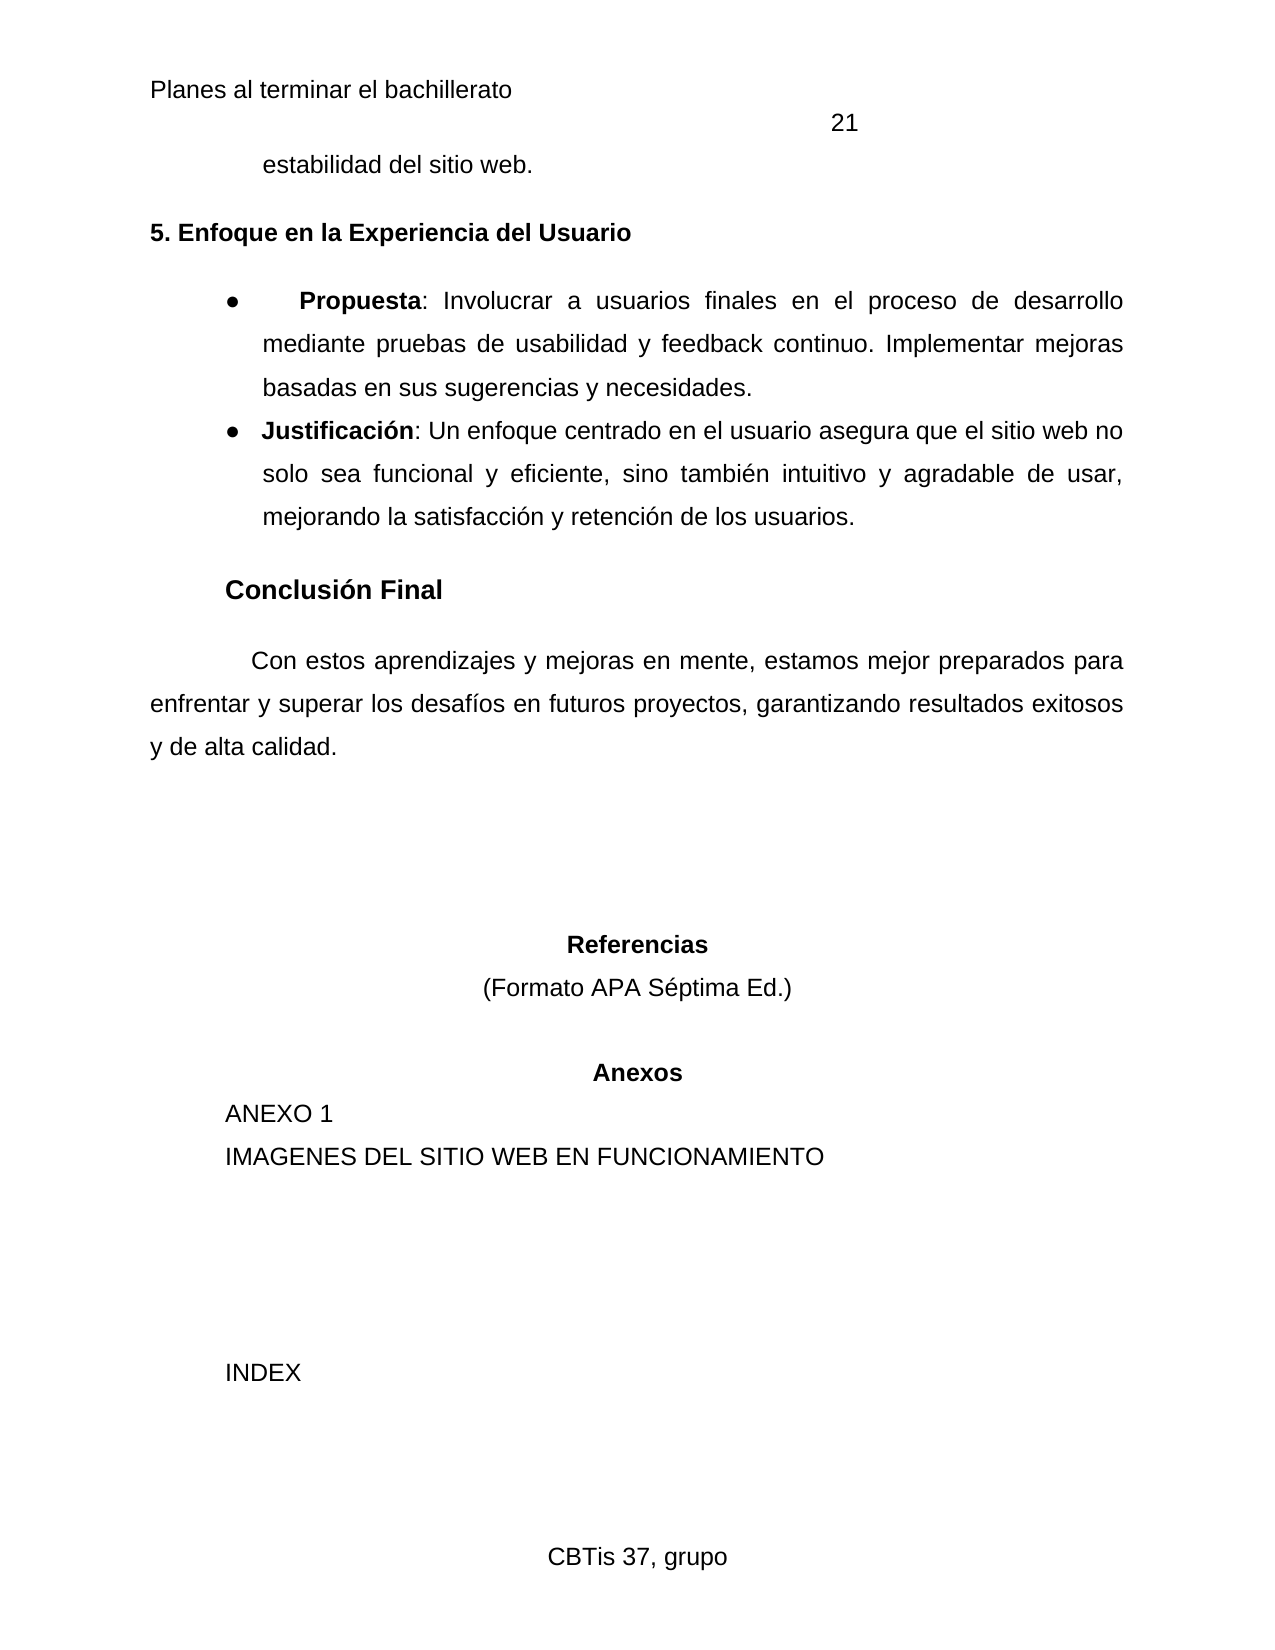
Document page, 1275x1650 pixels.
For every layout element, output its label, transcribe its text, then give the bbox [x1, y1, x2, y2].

text IMAGENES DEL SITIO WEB EN FUNCIONAMIENTO [150, 1142, 1125, 1171]
subtitle Anexos [150, 1058, 1125, 1086]
text ANEXO 1 [150, 1099, 1125, 1128]
subtitle Conclusión Final [150, 574, 1125, 605]
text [225, 150, 1125, 179]
text Con estos aprendizajes y mejoras en mente, estamos mejor preparados para enfrentar y superar los desafíos en futuros proyectos, garantizando resultados exitosos y de alta calidad. [150, 646, 1125, 761]
text ● Propuesta: Involucrar a usuarios finales en el proceso de desarrollo mediante pruebas de usabilidad y feedback continuo. Implementar mejoras basadas en sus sugerencias y necesidades. [225, 286, 1125, 401]
text (Formato APA Séptima Ed.) [150, 973, 1125, 1002]
text 5. Enfoque en la Experiencia del Usuario [150, 218, 1125, 247]
text INDEX [150, 1358, 1125, 1386]
text ● Justificación: Un enfoque centrado en el usuario asegura que el sitio web no solo sea funcional y eficiente, sino también intuitivo y agradable de usar, mejorando la satisfacción y retención de los usuarios. [225, 416, 1125, 531]
subtitle Referencias [150, 930, 1125, 958]
